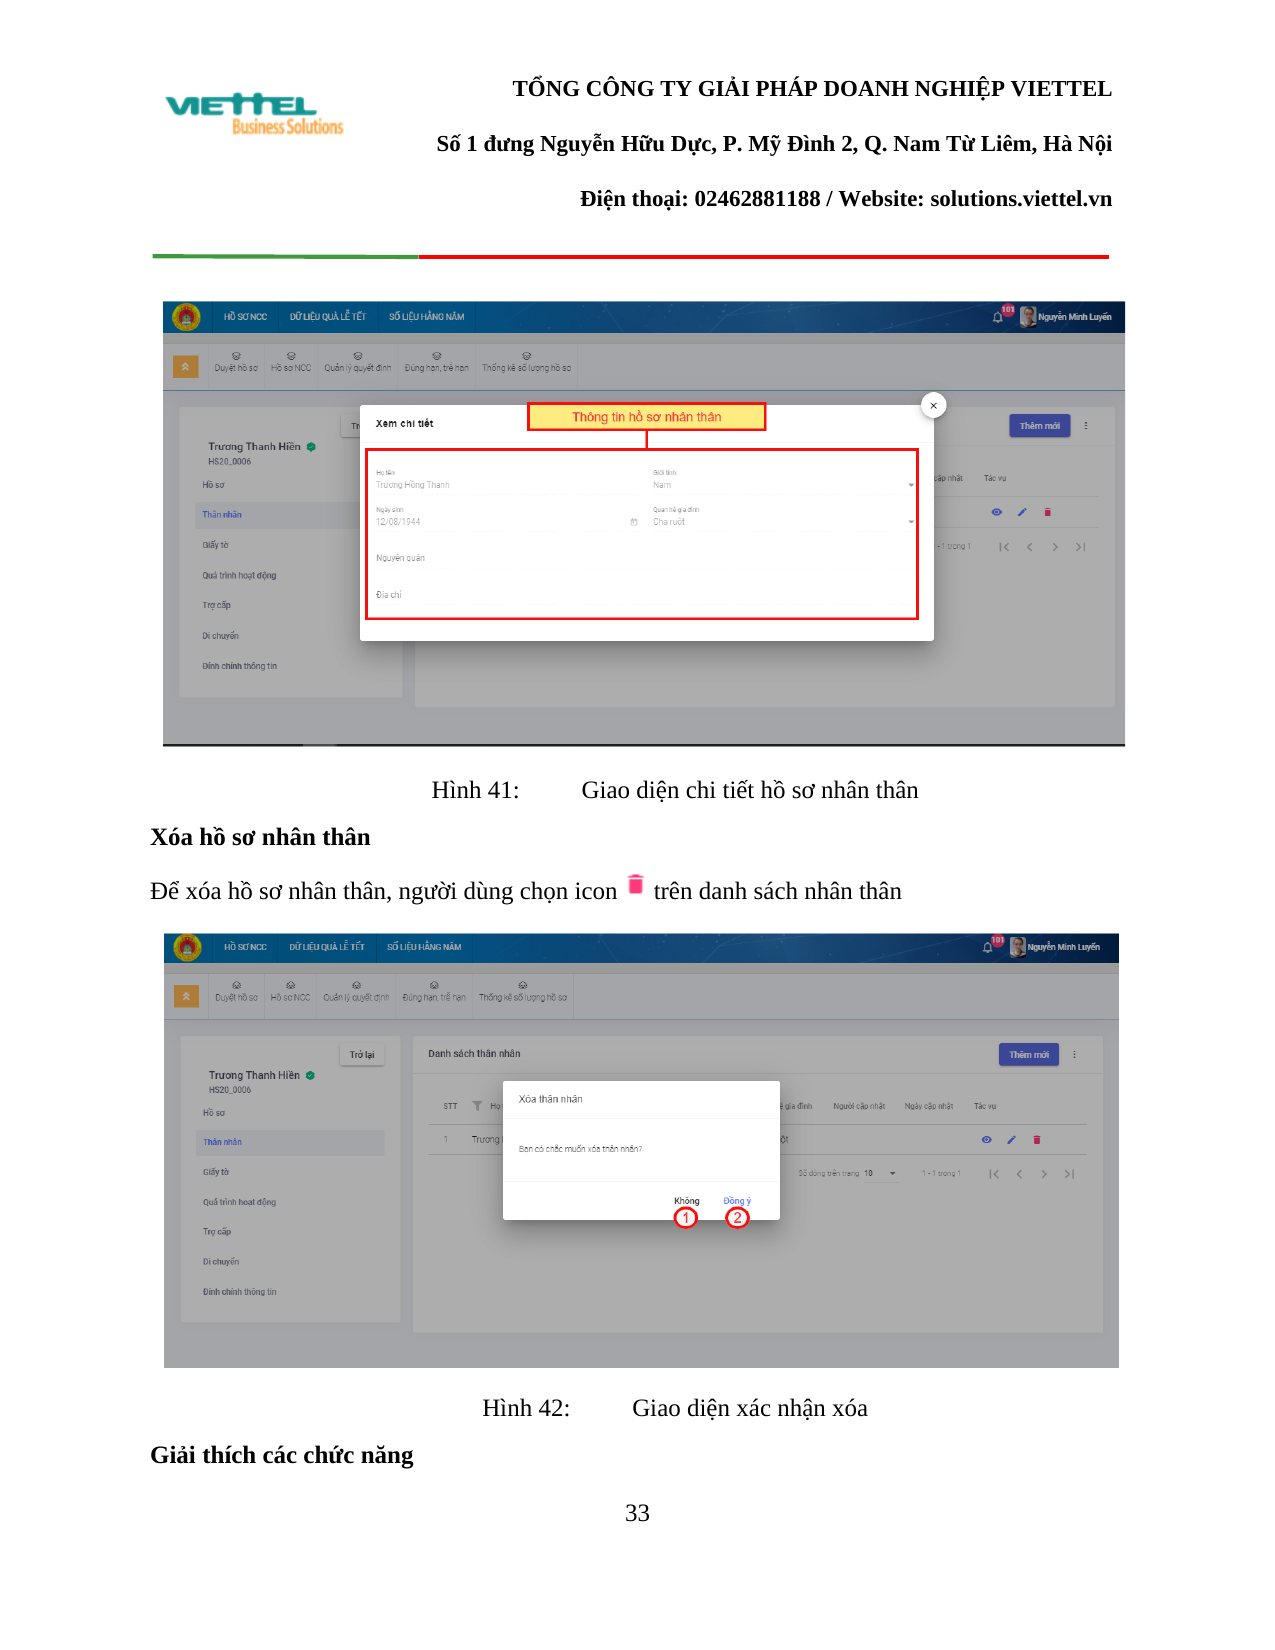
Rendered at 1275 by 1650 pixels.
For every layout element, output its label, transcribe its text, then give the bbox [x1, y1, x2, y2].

picture [150, 297, 1125, 756]
picture [150, 924, 1125, 1374]
text Để xóa hồ sơ nhân thân, người dùng chọn icon trên danh sách nhân thân [150, 870, 1125, 905]
text Giao diện xác nhận xóa [225, 1393, 1125, 1421]
picture [623, 870, 654, 900]
picture [159, 88, 350, 139]
text Giao diện chi tiết hồ sơ nhân thân [225, 775, 1125, 803]
list Giải thích các chức năng [150, 1440, 1125, 1469]
list Xóa hồ sơ nhân thân [150, 822, 1125, 851]
